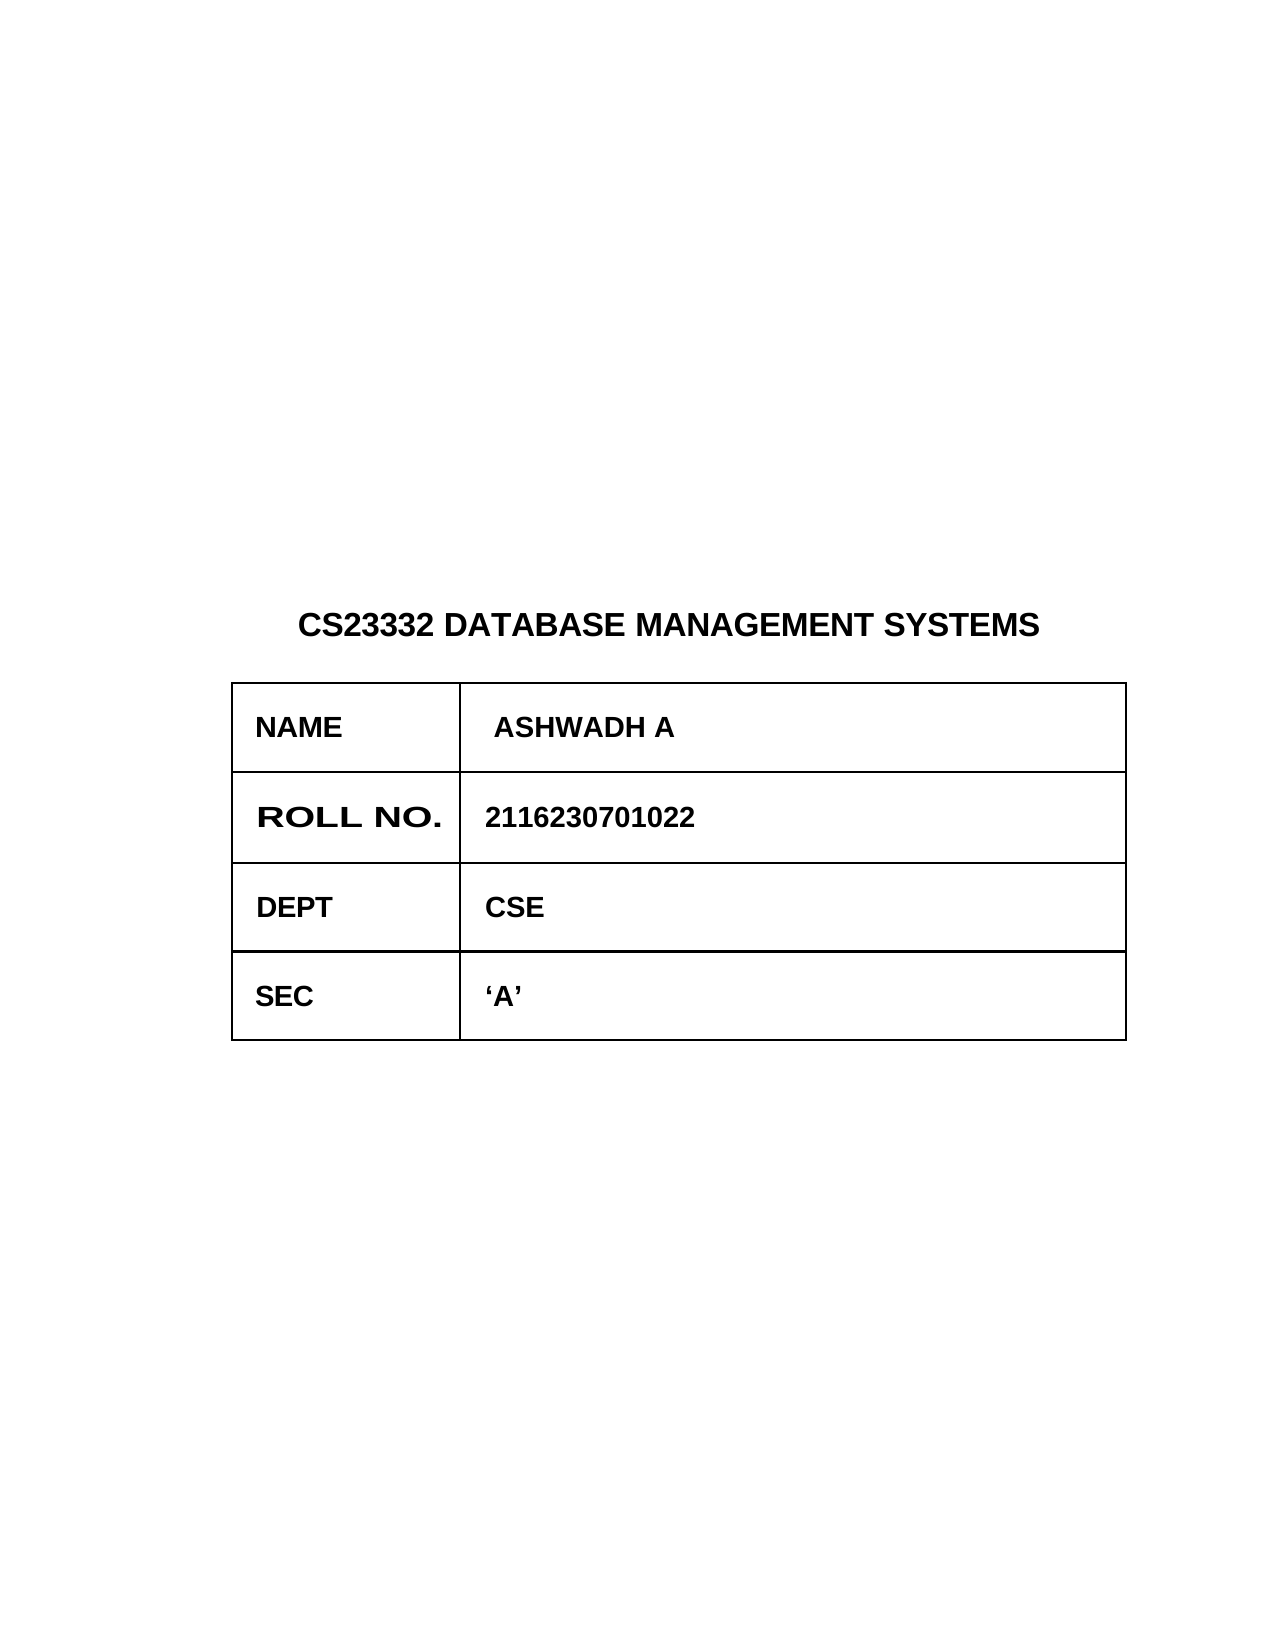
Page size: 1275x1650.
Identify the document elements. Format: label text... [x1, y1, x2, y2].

table_header ASHWADH A [461, 684, 1125, 771]
table_cell ROLL NO. [233, 773, 459, 862]
table_cell SEC [233, 953, 459, 1039]
table_cell DEPT [233, 864, 459, 950]
table_cell 2116230701022 [461, 773, 1125, 862]
table_cell ‘A’ [461, 953, 1125, 1039]
text CS23332 DATABASE MANAGEMENT SYSTEMS [119, 605, 1149, 643]
table_cell CSE [461, 864, 1125, 950]
table_header NAME [233, 684, 459, 771]
